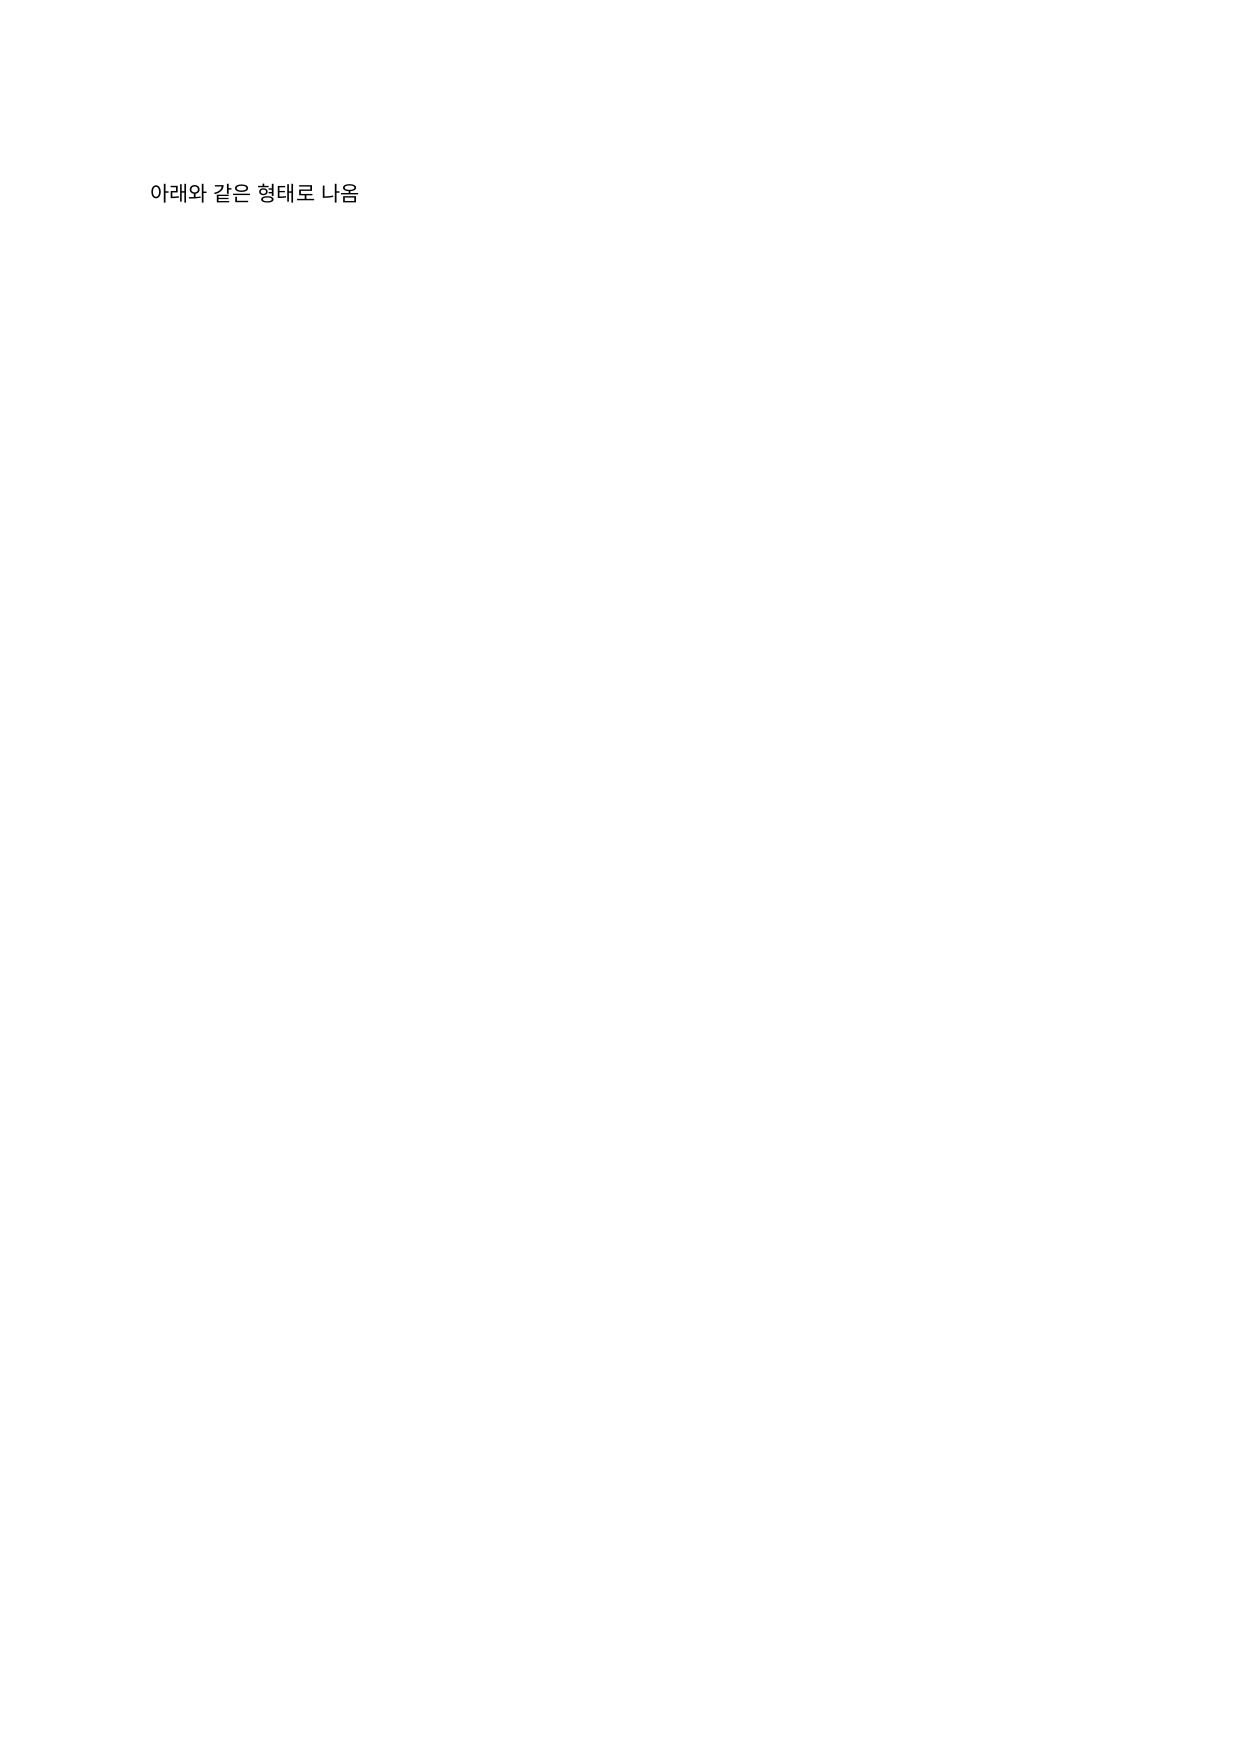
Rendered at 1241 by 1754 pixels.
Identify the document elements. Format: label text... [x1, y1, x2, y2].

text 아래와 같은 형태로 나옴 [150, 177, 1090, 207]
